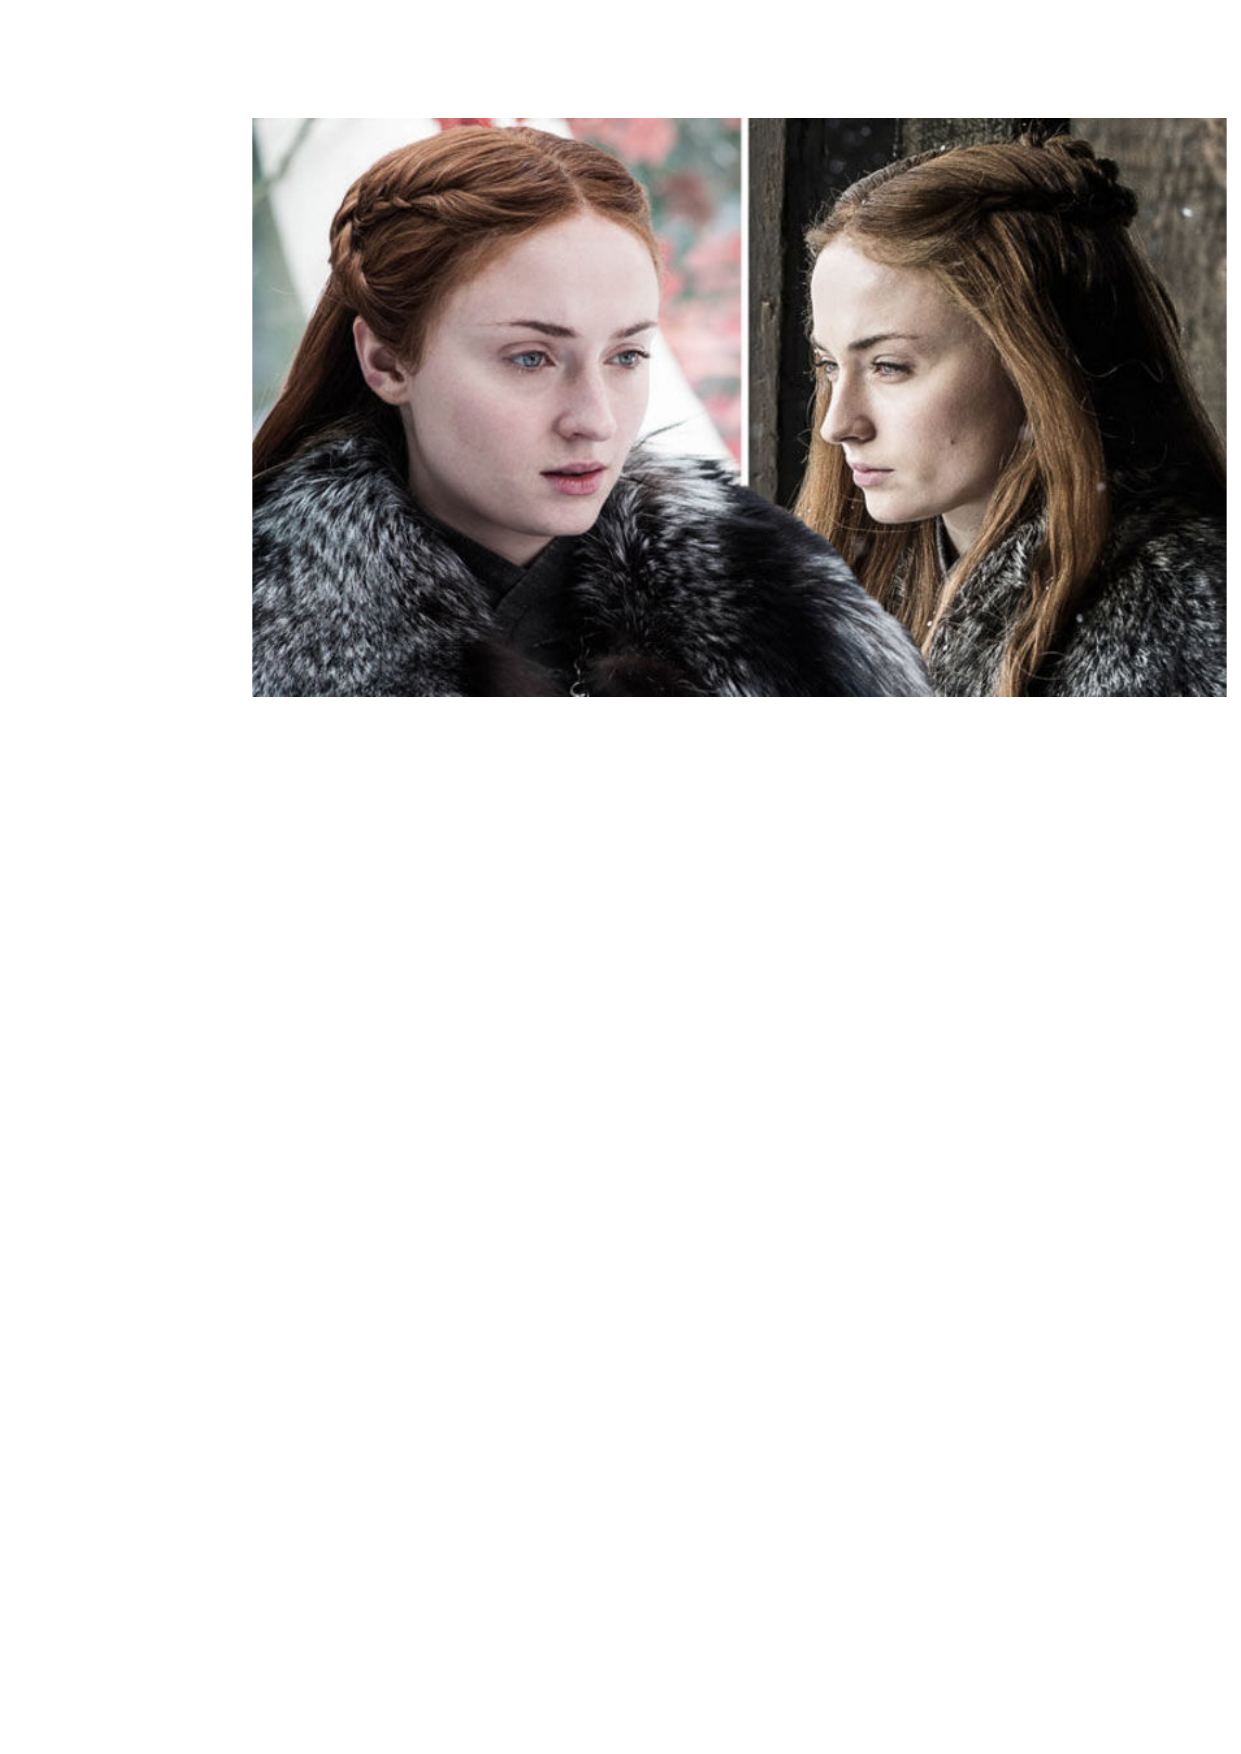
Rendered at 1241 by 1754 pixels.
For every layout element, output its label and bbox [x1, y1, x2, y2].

picture [252, 118, 1227, 697]
